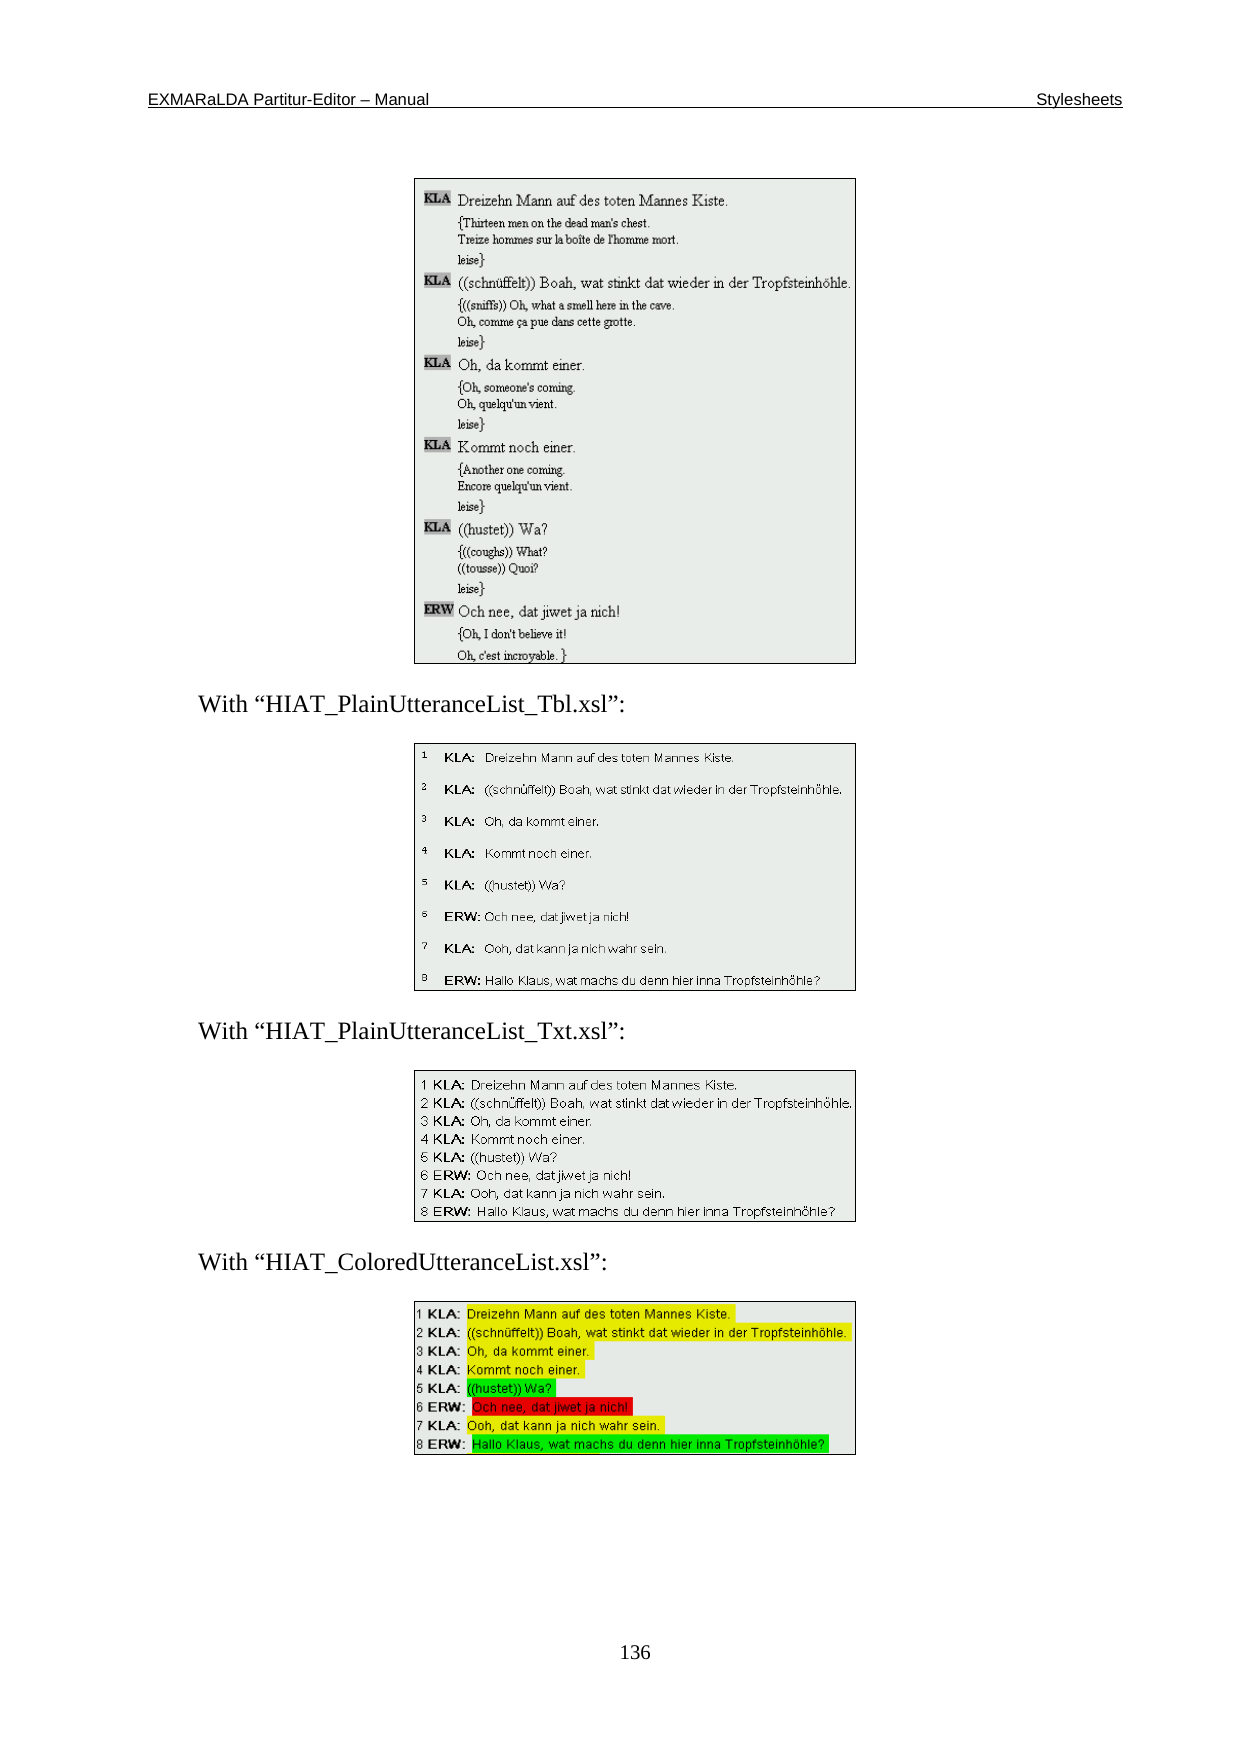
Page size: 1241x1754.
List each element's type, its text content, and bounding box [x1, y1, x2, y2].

picture [415, 179, 855, 663]
picture [415, 1071, 855, 1221]
picture [415, 744, 855, 990]
text With “HIAT_PlainUtteranceList_Txt.xsl”: [198, 1016, 1122, 1045]
text With “HIAT_PlainUtteranceList_Tbl.xsl”: [198, 689, 1122, 718]
picture [415, 1302, 855, 1454]
text With “HIAT_ColoredUtteranceList.xsl”: [198, 1247, 1122, 1276]
